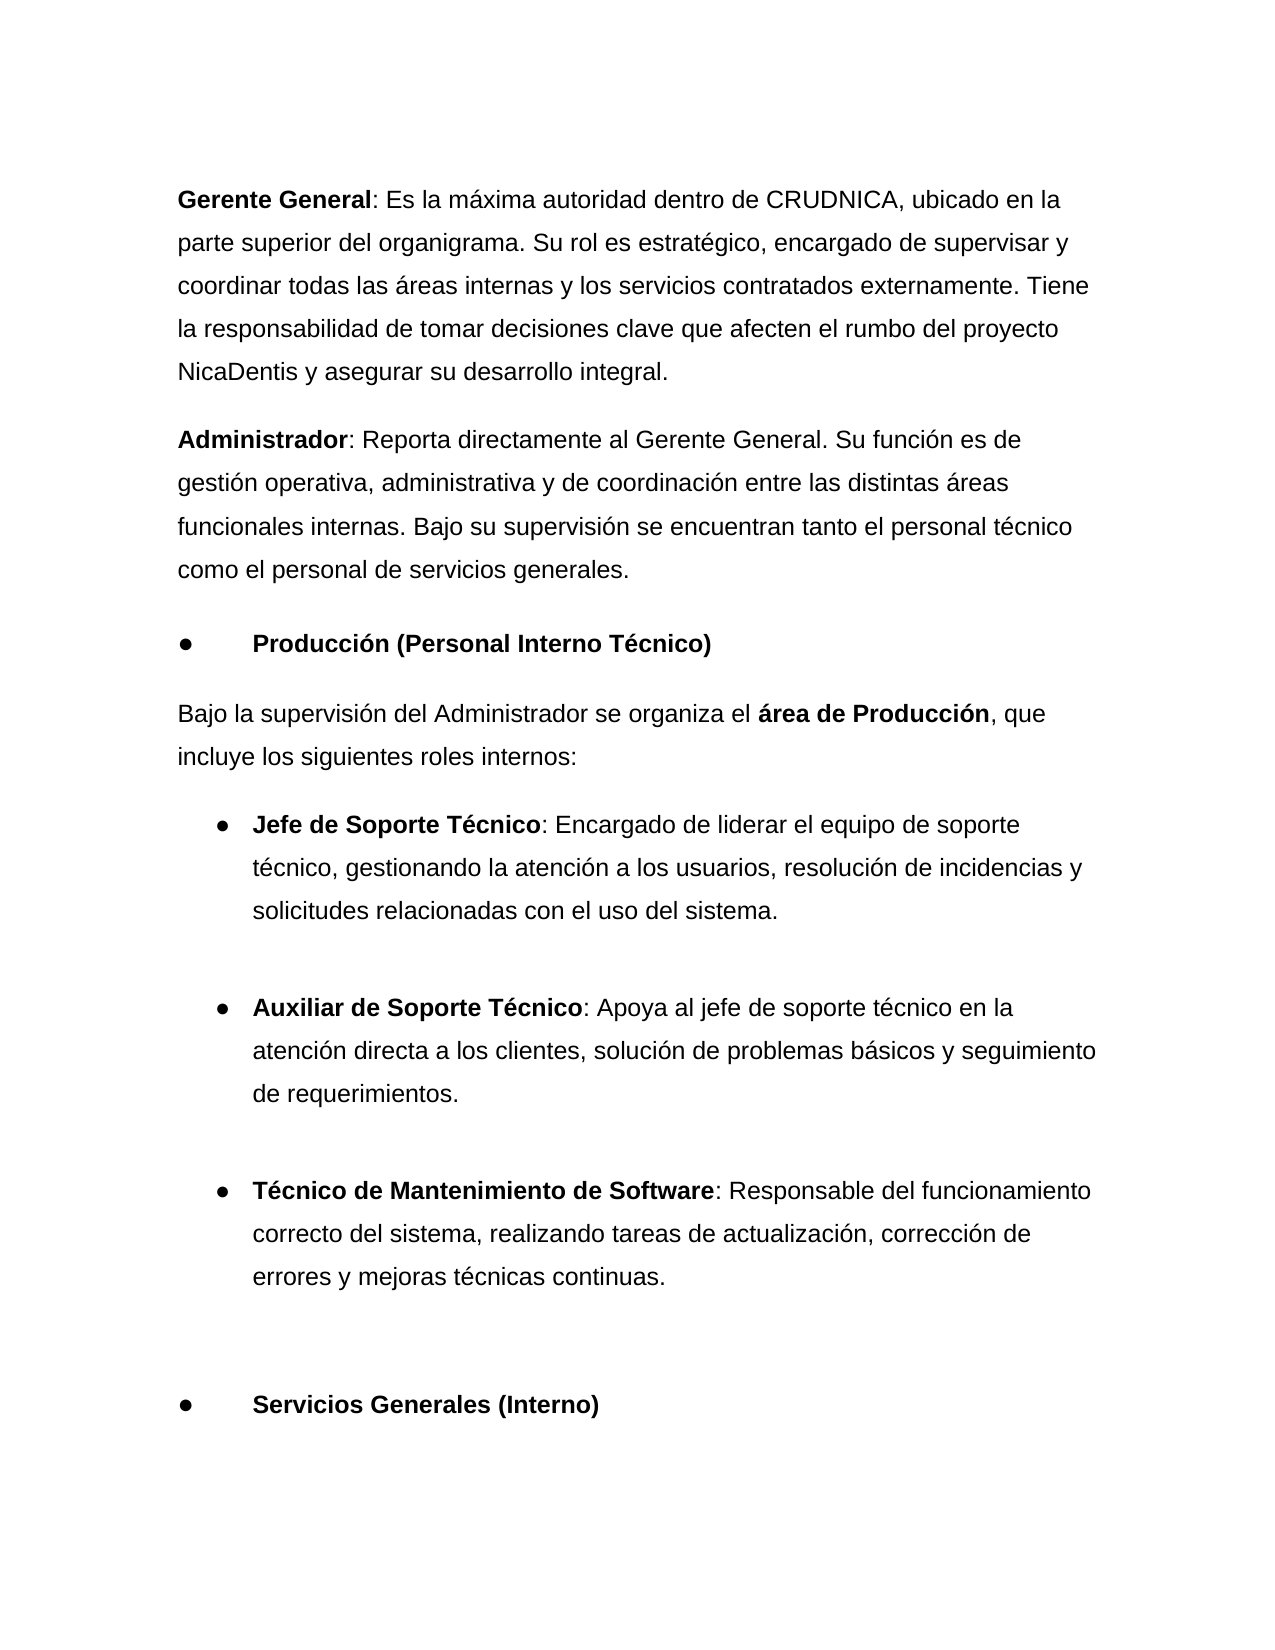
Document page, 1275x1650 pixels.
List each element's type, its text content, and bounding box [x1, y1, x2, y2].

text Bajo la supervisión del Administrador se organiza el área de Producción, que incluye los siguientes roles internos: [177, 699, 1098, 771]
text Gerente General: Es la máxima autoridad dentro de CRUDNICA, ubicado en la parte superior del organigrama. Su rol es estratégico, encargado de supervisar y coordinar todas las áreas internas y los servicios contratados externamente. Tiene la responsabilidad de tomar decisiones clave que afecten el rumbo del proyecto NicaDentis y asegurar su desarrollo integral. [177, 184, 1098, 386]
subtitle Servicios Generales (Interno) [177, 1388, 1098, 1419]
list Jefe de Soporte Técnico: Encargado de liderar el equipo de soporte técnico, gestionando la atención a los usuarios, resolución de incidencias y solicitudes relacionadas con el uso del sistema. [215, 810, 1098, 976]
list Técnico de Mantenimiento de Software: Responsable del funcionamiento correcto del sistema, realizando tareas de actualización, corrección de errores y mejoras técnicas continuas. [215, 1176, 1098, 1342]
subtitle Producción (Personal Interno Técnico) [177, 627, 1098, 658]
list Auxiliar de Soporte Técnico: Apoya al jefe de soporte técnico en la atención directa a los clientes, solución de problemas básicos y seguimiento de requerimientos. [215, 993, 1098, 1159]
text Administrador: Reporta directamente al Gerente General. Su función es de gestión operativa, administrativa y de coordinación entre las distintas áreas funcionales internas. Bajo su supervisión se encuentran tanto el personal técnico como el personal de servicios generales. [177, 425, 1098, 583]
